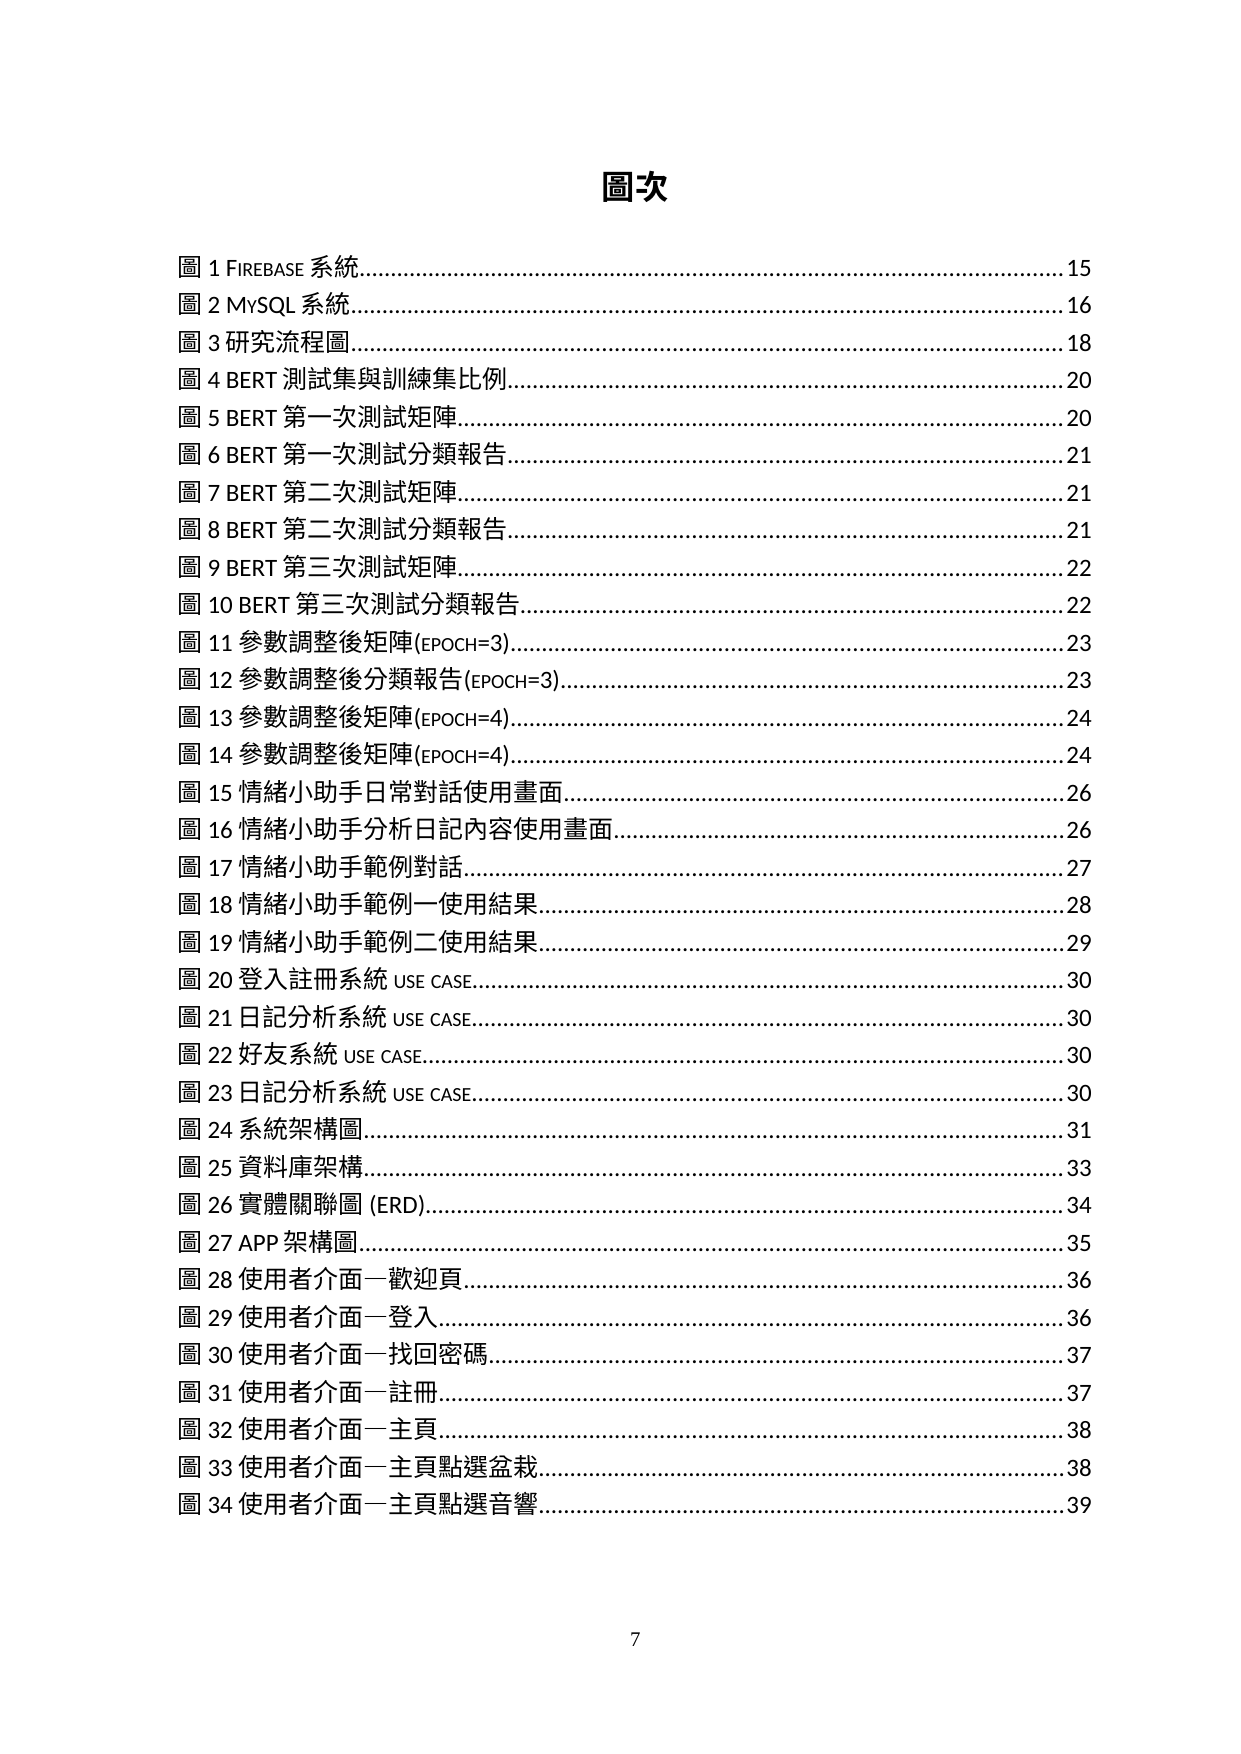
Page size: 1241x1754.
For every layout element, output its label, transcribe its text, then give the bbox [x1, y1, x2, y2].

text 圖24 系統架構圖 31 [177, 1109, 1092, 1147]
text 圖7 BERT第二次測試矩陣 21 [177, 472, 1092, 509]
text 圖27 APP架構圖 35 [177, 1222, 1092, 1259]
text 圖28 使用者介面—歡迎頁 36 [177, 1259, 1092, 1297]
text 圖9 BERT第三次測試矩陣 22 [177, 547, 1092, 584]
text 圖2 MySQL系統 16 [177, 284, 1092, 322]
text 圖19 情緒小助手範例二使用結果 29 [177, 922, 1092, 959]
text 圖22 好友系統use case 30 [177, 1034, 1092, 1072]
text 圖32 使用者介面—主頁 38 [177, 1409, 1092, 1447]
text 圖12 參數調整後分類報告(epoch=3) 23 [177, 659, 1092, 697]
text 圖21日記分析系統use case 30 [177, 997, 1092, 1034]
text 圖18 情緒小助手範例一使用結果 28 [177, 884, 1092, 922]
text 圖10 BERT第三次測試分類報告 22 [177, 584, 1092, 622]
text 圖34 使用者介面—主頁點選音響 39 [177, 1484, 1092, 1522]
text 圖20 登入註冊系統use case 30 [177, 959, 1092, 997]
text 圖17 情緒小助手範例對話 27 [177, 847, 1092, 884]
text 圖29 使用者介面—登入 36 [177, 1297, 1092, 1334]
text 圖5 BERT第一次測試矩陣 20 [177, 397, 1092, 434]
text 圖30 使用者介面—找回密碼 37 [177, 1334, 1092, 1372]
text 圖11 參數調整後矩陣(epoch=3) 23 [177, 622, 1092, 659]
text 圖次 [177, 148, 1092, 223]
text 圖6 BERT第一次測試分類報告 21 [177, 434, 1092, 472]
text 圖14 參數調整後矩陣(epoch=4) 24 [177, 734, 1092, 772]
text 圖3 研究流程圖 18 [177, 322, 1092, 359]
text 圖25 資料庫架構 33 [177, 1147, 1092, 1184]
text 圖16 情緒小助手分析日記內容使用畫面 26 [177, 809, 1092, 847]
text 圖33 使用者介面—主頁點選盆栽 38 [177, 1447, 1092, 1484]
text 圖23日記分析系統use case 30 [177, 1072, 1092, 1109]
text 圖4 BERT測試集與訓練集比例 20 [177, 359, 1092, 397]
text 圖8 BERT第二次測試分類報告 21 [177, 509, 1092, 547]
text 圖15 情緒小助手日常對話使用畫面 26 [177, 772, 1092, 809]
text 圖26 實體關聯圖 (ERD) 34 [177, 1184, 1092, 1222]
text 圖13 參數調整後矩陣(epoch=4) 24 [177, 697, 1092, 734]
text 圖31 使用者介面—註冊 37 [177, 1372, 1092, 1409]
text 圖1 Firebase系統 15 [177, 247, 1092, 284]
